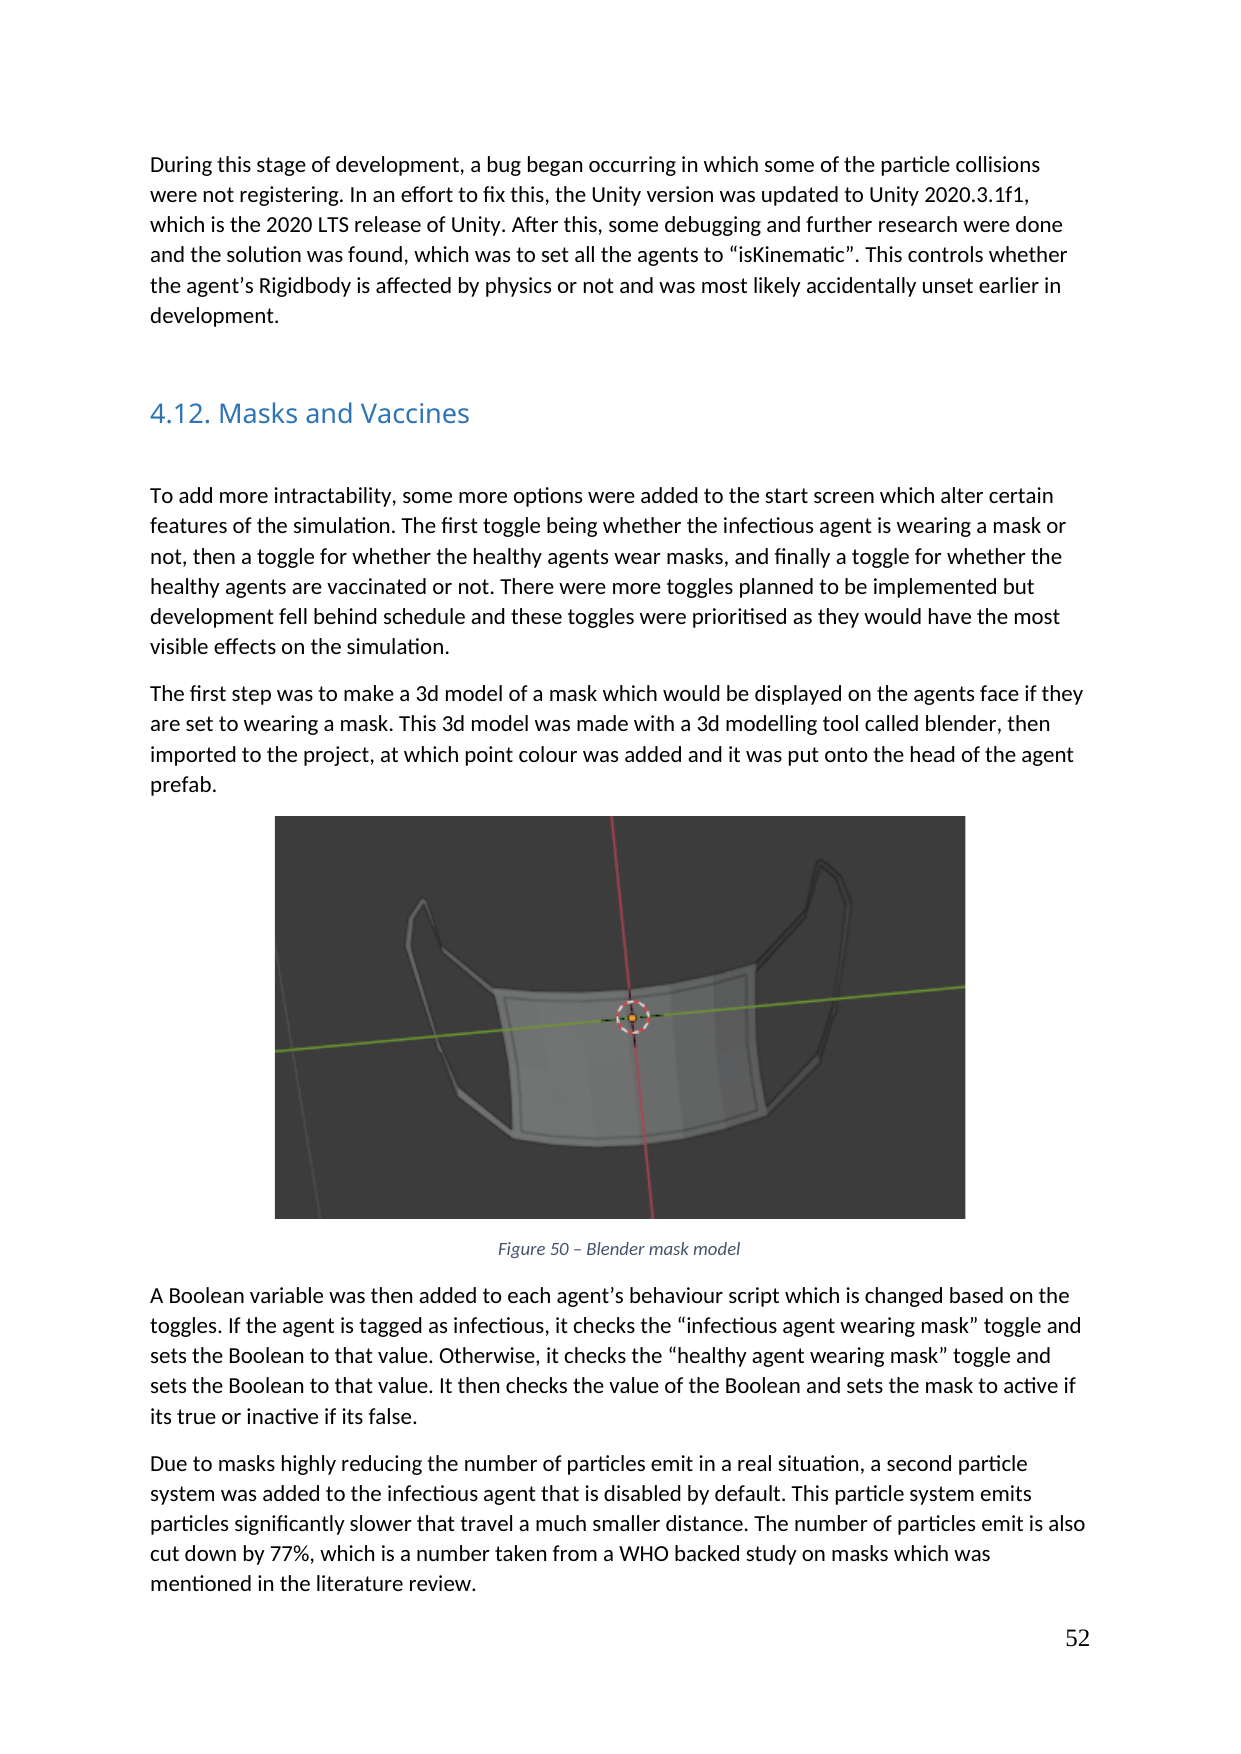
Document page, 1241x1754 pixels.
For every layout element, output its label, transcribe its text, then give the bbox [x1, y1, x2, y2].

subtitle 4.12. Masks and Vaccines [150, 395, 1090, 432]
text To add more intractability, some more options were added to the start screen which alter certain features of the simulation. The first toggle being whether the infectious agent is wearing a mask or not, then a toggle for whether the healthy agents wear masks, and finally a toggle for whether the healthy agents are vaccinated or not. There were more toggles planned to be implemented but development fell behind schedule and these toggles were prioritised as they would have the most visible effects on the simulation. [150, 481, 1090, 661]
picture [274, 816, 966, 1219]
text Due to masks highly reducing the number of particles emit in a real situation, a second particle system was added to the infectious agent that is disabled by default. This particle system emits particles significantly slower that travel a much smaller distance. The number of particles emit is also cut down by 77%, which is a number taken from a WHO backed study on masks which was mentioned in the literature review. [150, 1449, 1090, 1598]
text During this stage of development, a bug began occurring in which some of the particle collisions were not registering. In an effort to fix this, the Unity version was updated to Unity 2020.3.1f1, which is the 2020 LTS release of Unity. After this, some debugging and further research were done and the solution was found, which was to set all the agents to “isKinematic”. This controls whether the agent’s Rigidbody is affected by physics or not and was most likely accidentally unset earlier in development. [150, 150, 1090, 329]
text The first step was to make a 3d model of a mask which would be displayed on the agents face if they are set to wearing a mask. This 3d model was made with a 3d modelling tool called blender, then imported to the project, at which point colour was added and it was put onto the head of the agent prefab. [150, 679, 1090, 798]
text A Boolean variable was then added to each agent’s behaviour script which is changed based on the toggles. If the agent is tagged as infectious, it checks the “infectious agent wearing mask” toggle and sets the Boolean to that value. Otherwise, it checks the “healthy agent wearing mask” toggle and sets the Boolean to that value. It then checks the value of the Boolean and sets the mask to active if its true or inactive if its false. [150, 1281, 1090, 1430]
